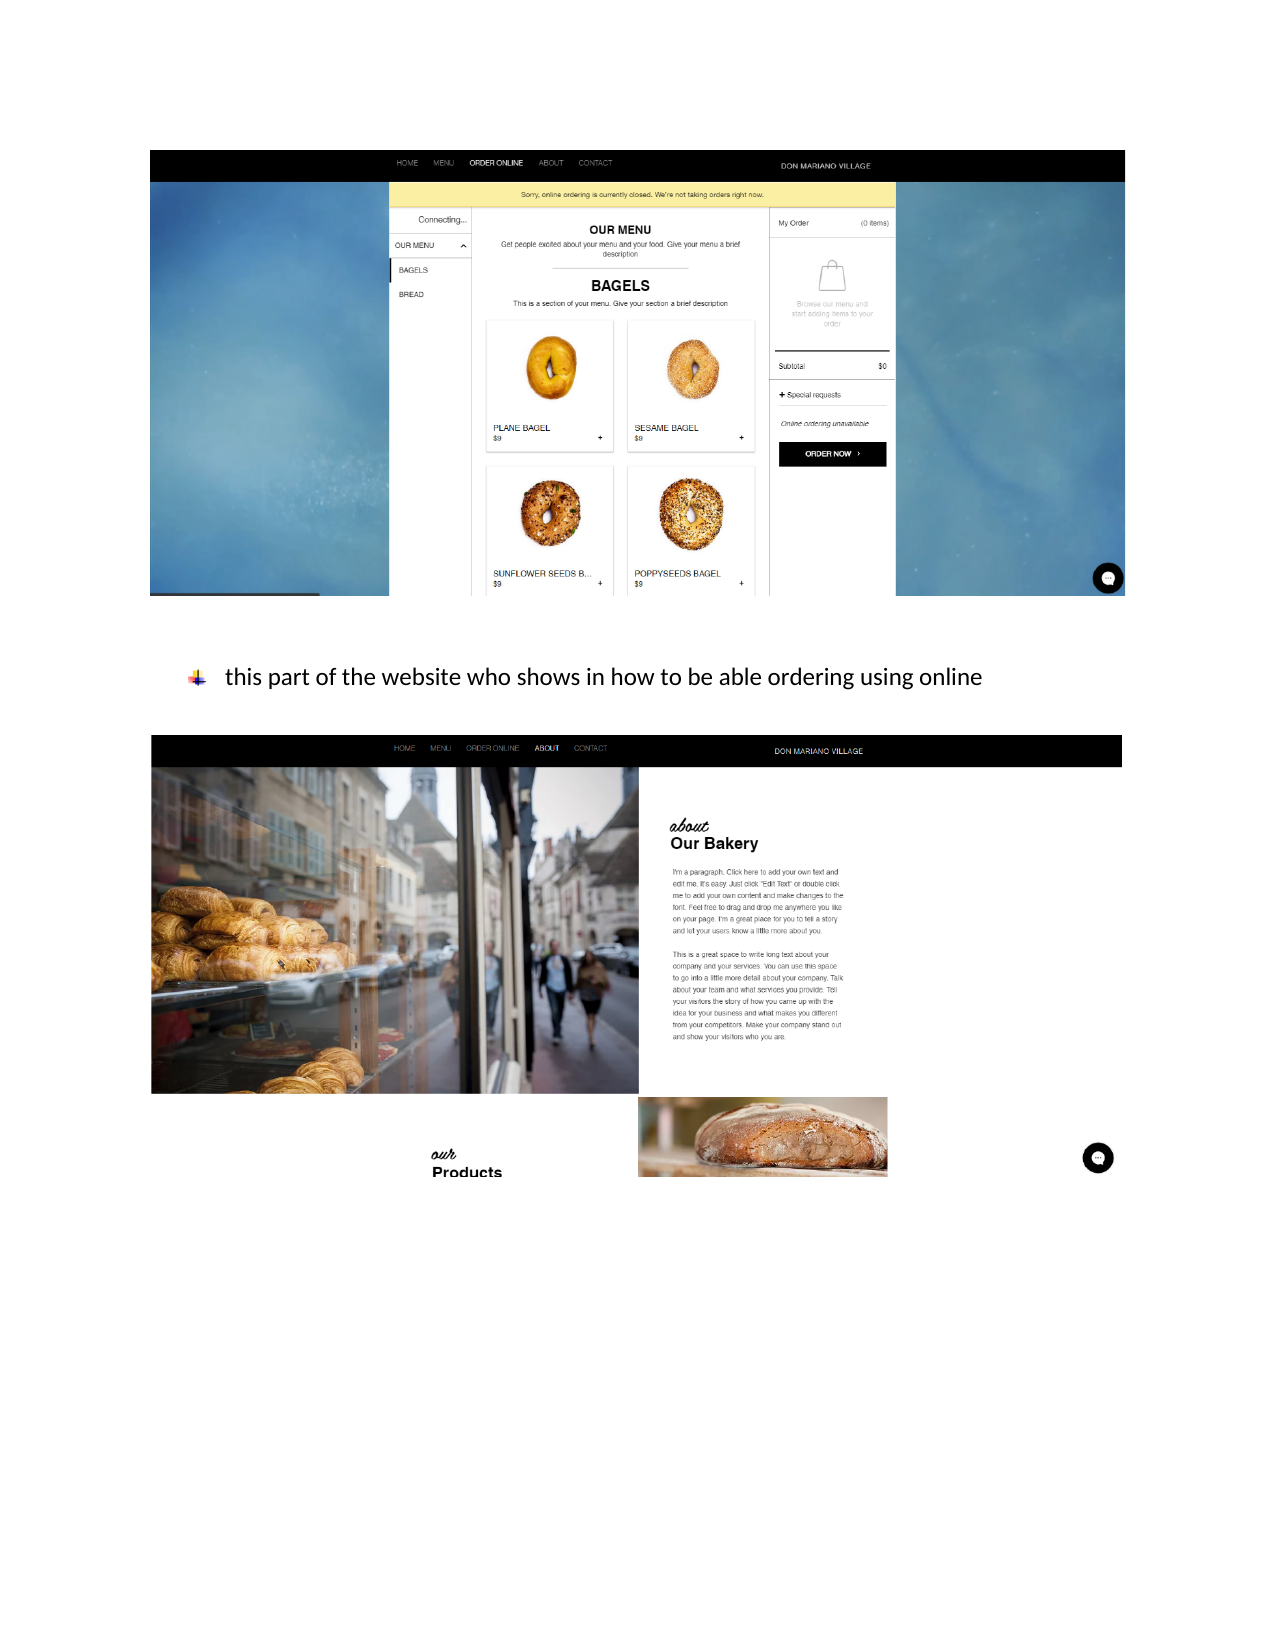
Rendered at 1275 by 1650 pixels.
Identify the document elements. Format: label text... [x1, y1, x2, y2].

picture [150, 735, 1122, 1176]
list this part of the website who shows in how to be able ordering using online [187, 661, 1125, 691]
picture [188, 668, 206, 686]
picture [150, 150, 1125, 596]
